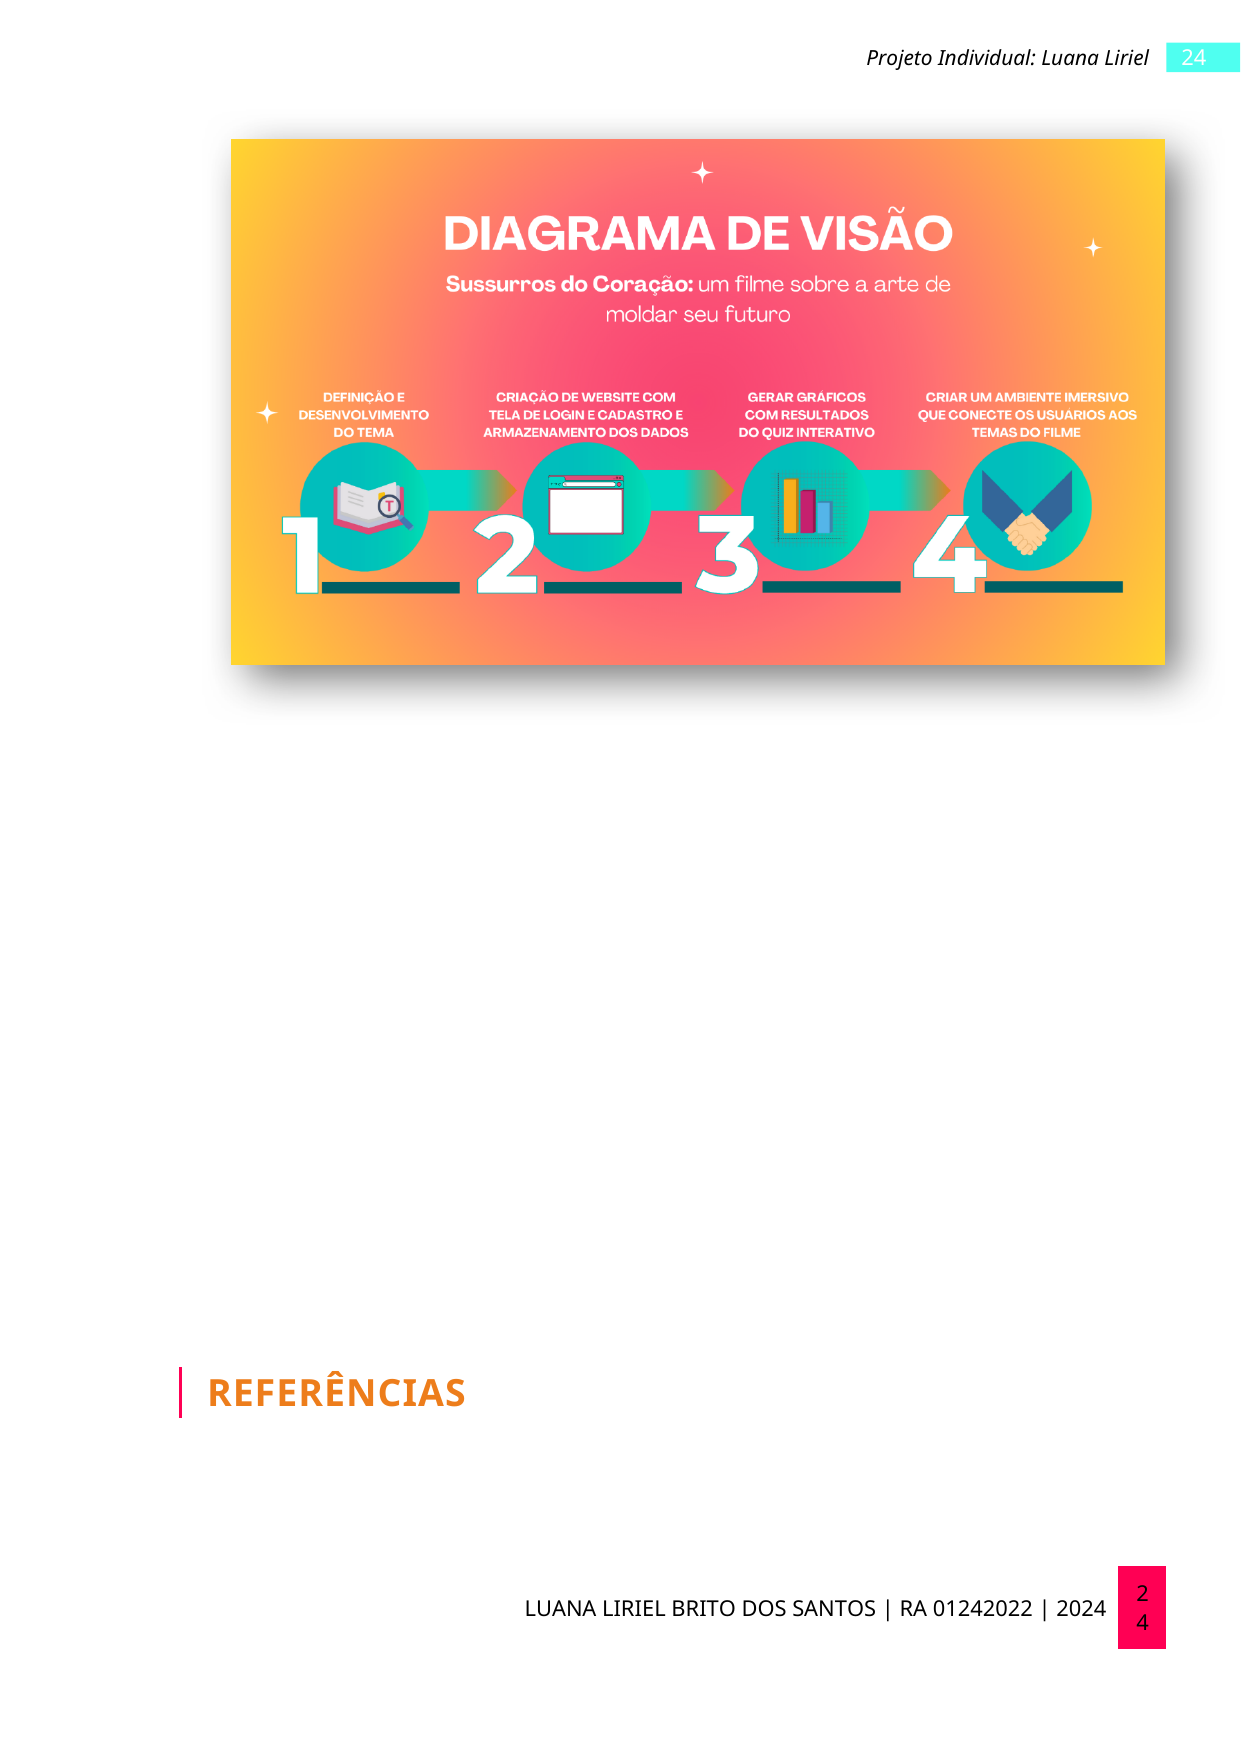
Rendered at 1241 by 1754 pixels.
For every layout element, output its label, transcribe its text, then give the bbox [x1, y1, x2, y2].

picture [231, 139, 1165, 665]
subtitle Referências [182, 1367, 1166, 1418]
